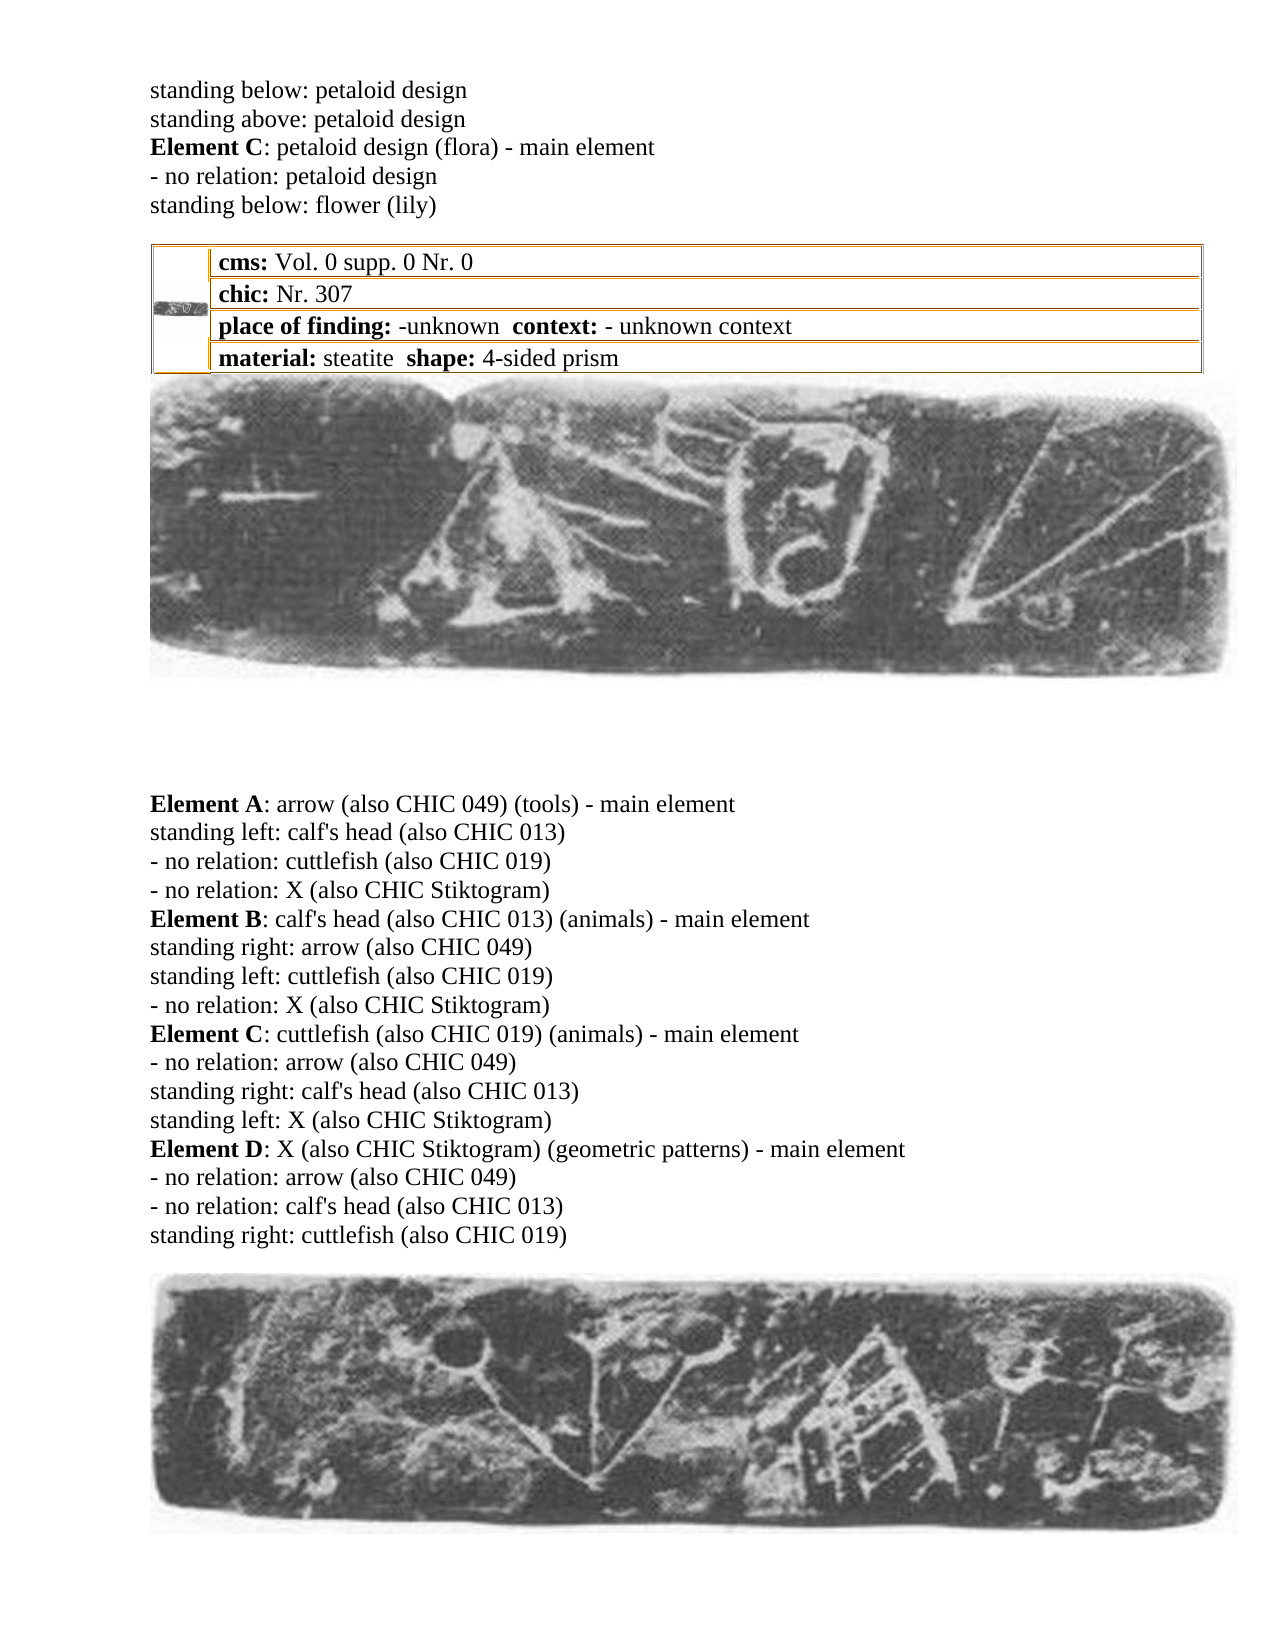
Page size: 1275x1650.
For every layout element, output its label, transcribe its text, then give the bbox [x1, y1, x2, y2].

table_header cms: Vol. 0 supp. 0 Nr. 0 [210, 247, 1201, 276]
text Element A: arrow (also CHIC 049) (tools) - main element standing left: calf's head (also 013) - no relation: cuttlefish (also CHIC 019) - no relation: X (also CHIC Stiktogram) Element B: calf's head (also CHIC 013) (animals) - main element standing right: arrow (also CHIC 049) standing left: cuttlefish (also CHIC 019) - no relation: X (also CHIC Stiktogram) Element C: cuttlefish (also CHIC 019) (animals) - main element - no relation: arrow (also CHIC 049) standing right: calf's head (also CHIC 013) standing left: X (also CHIC Stiktogram) Element D: X (also CHIC Stiktogram) (geometric patterns) - main element - no relation: arrow (also CHIC 049) - no relation: calf's head (also CHIC 013) standing right: cuttlefish (also CHIC 019) [150, 789, 1200, 1249]
picture [150, 1273, 1238, 1534]
table_cell chic: Nr. 307 [210, 276, 1202, 308]
table_cell material: steatite shape: 4-sided prism [210, 340, 1202, 372]
table_cell place of finding: -unknown context: - unknown context [210, 308, 1202, 340]
table_header [154, 247, 210, 282]
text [150, 75, 1200, 219]
picture [150, 374, 1237, 685]
picture [154, 282, 209, 337]
table_header [154, 337, 210, 372]
